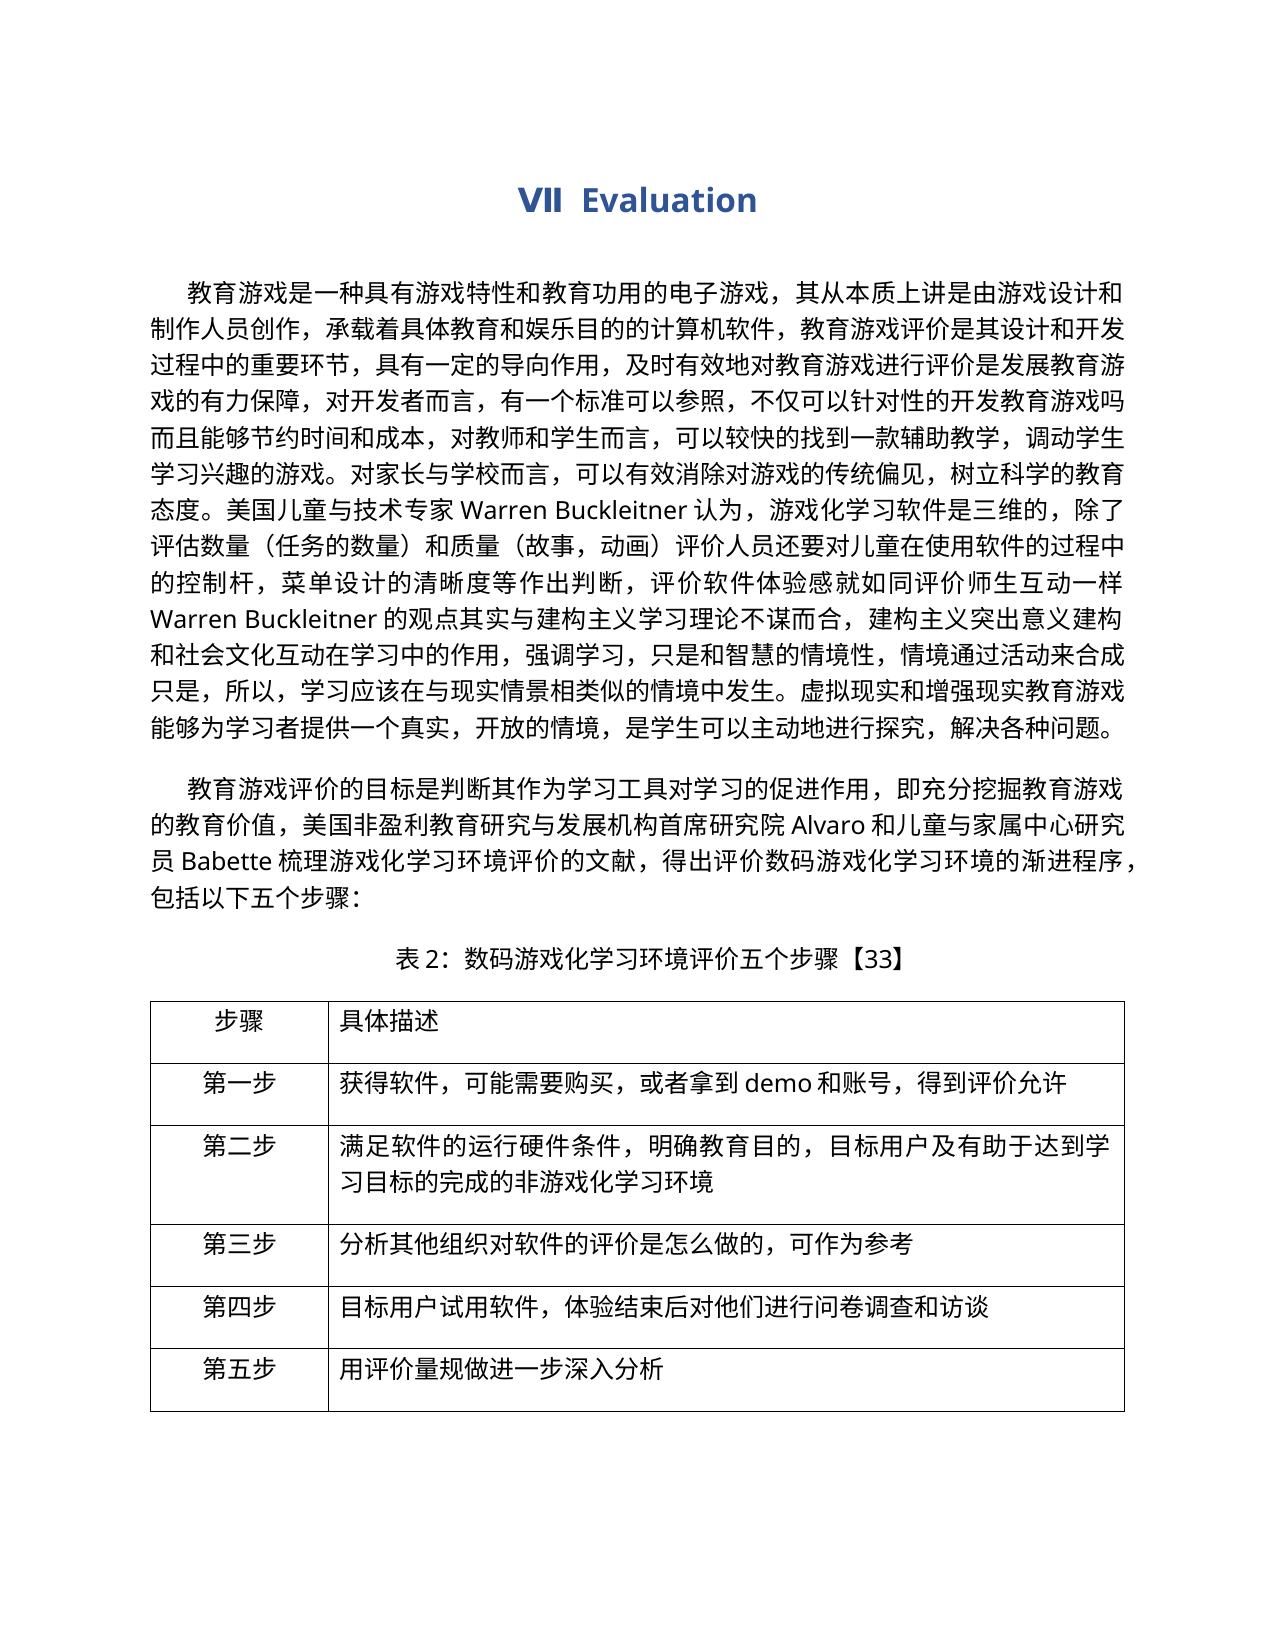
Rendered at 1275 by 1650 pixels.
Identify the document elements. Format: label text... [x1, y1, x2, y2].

table_cell 用评价量规做进一步深入分析 [329, 1349, 1124, 1411]
table_header 具体描述 [329, 1002, 1124, 1063]
table_cell 分析其他组织对软件的评价是怎么做的，可作为参考 [329, 1225, 1124, 1286]
table_cell 第一步 [151, 1064, 328, 1125]
table_cell 目标用户试用软件，体验结束后对他们进行问卷调查和访谈 [329, 1287, 1124, 1348]
table_cell 第五步 [151, 1349, 328, 1411]
table_cell 第四步 [151, 1287, 328, 1348]
text 表2：数码游戏化学习环境评价五个步骤【33】 [150, 939, 1125, 976]
text 教育游戏评价的目标是判断其作为学习工具对学习的促进作用，即充分挖掘教育游戏的教育价值，美国非盈利教育研究与发展机构首席研究院Alvaro和儿童与家属中心研究员Babette梳理游戏化学习环境评价的文献，得出评价数码游戏化学习环境的渐进程序，包括以下五个步骤： [150, 769, 1125, 914]
table_header 步骤 [151, 1002, 328, 1063]
table_cell 满足软件的运行硬件条件，明确教育目的，目标用户及有助于达到学习目标的完成的非游戏化学习环境 [329, 1126, 1124, 1224]
table_cell 获得软件，可能需要购买，或者拿到demo和账号，得到评价允许 [329, 1064, 1124, 1125]
subtitle Ⅶ Evaluation [150, 177, 1125, 223]
table_cell 第二步 [151, 1126, 328, 1224]
table_cell 第三步 [151, 1225, 328, 1286]
text 教育游戏是一种具有游戏特性和教育功用的电子游戏，其从本质上讲是由游戏设计和制作人员创作，承载着具体教育和娱乐目的的计算机软件，教育游戏评价是其设计和开发过程中的重要环节，具有一定的导向作用，及时有效地对教育游戏进行评价是发展教育游戏的有力保障，对开发者而言，有一个标准可以参照，不仅可以针对性的开发教育游戏吗而且能够节约时间和成本，对教师和学生而言，可以较快的找到一款辅助教学，调动学生学习兴趣的游戏。对家长与学校而言，可以有效消除对游戏的传统偏见，树立科学的教育态度。美国儿童与技术专家Warren Buckleitner认为，游戏化学习软件是三维的，除了评估数量（任务的数量）和质量（故事，动画）评价人员还要对儿童在使用软件的过程中的控制杆，菜单设计的清晰度等作出判断，评价软件体验感就如同评价师生互动一样。Warren Buckleitner的观点其实与建构主义学习理论不谋而合，建构主义突出意义建构和社会文化互动在学习中的作用，强调学习，只是和智慧的情境性，情境通过活动来合成只是，所以，学习应该在与现实情景相类似的情境中发生。虚拟现实和增强现实教育游戏能够为学习者提供一个真实，开放的情境，是学生可以主动地进行探究，解决各种问题。 [150, 273, 1125, 744]
